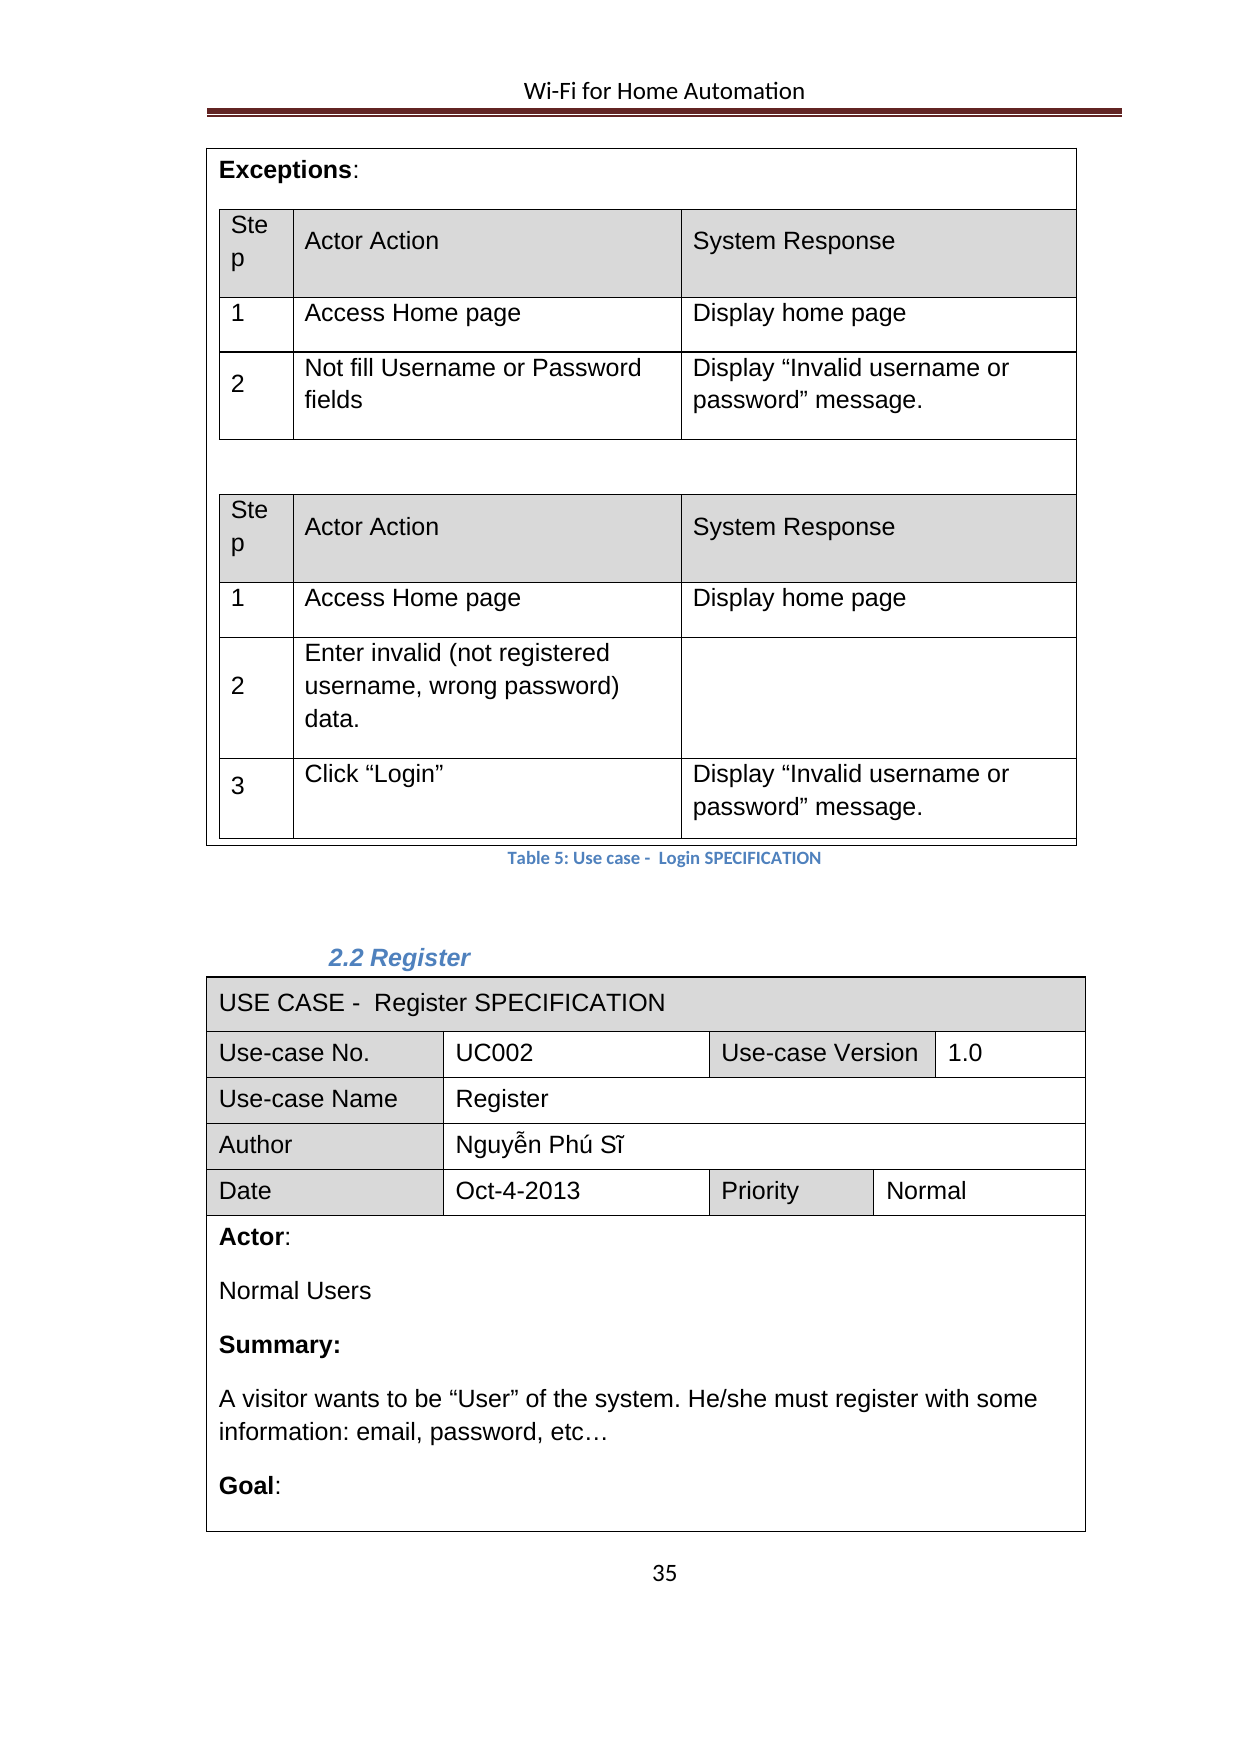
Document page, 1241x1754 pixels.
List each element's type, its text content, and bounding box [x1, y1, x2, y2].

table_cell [207, 1216, 1085, 1531]
table_cell Priority [710, 1170, 873, 1215]
table_cell Oct-4-2013 [444, 1170, 709, 1215]
table_cell Nguyễn Phú Sĩ [444, 1124, 1085, 1169]
subtitle Register [329, 943, 1122, 972]
table_header USE CASE - Register SPECIFICATION [207, 978, 1085, 1031]
table_cell Normal [874, 1170, 1085, 1215]
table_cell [207, 149, 1076, 845]
text Table 5: Use case - Login SPECIFICATION [207, 846, 1122, 869]
table_cell UC002 [444, 1032, 709, 1077]
table_cell Use-case No. [207, 1032, 443, 1077]
table_cell Register [444, 1078, 1085, 1123]
table_cell Use-case Version [710, 1032, 935, 1077]
table_cell Use-case Name [207, 1078, 443, 1123]
table_cell 1.0 [936, 1032, 1085, 1077]
table_cell Date [207, 1170, 443, 1215]
table_cell Author [207, 1124, 443, 1169]
